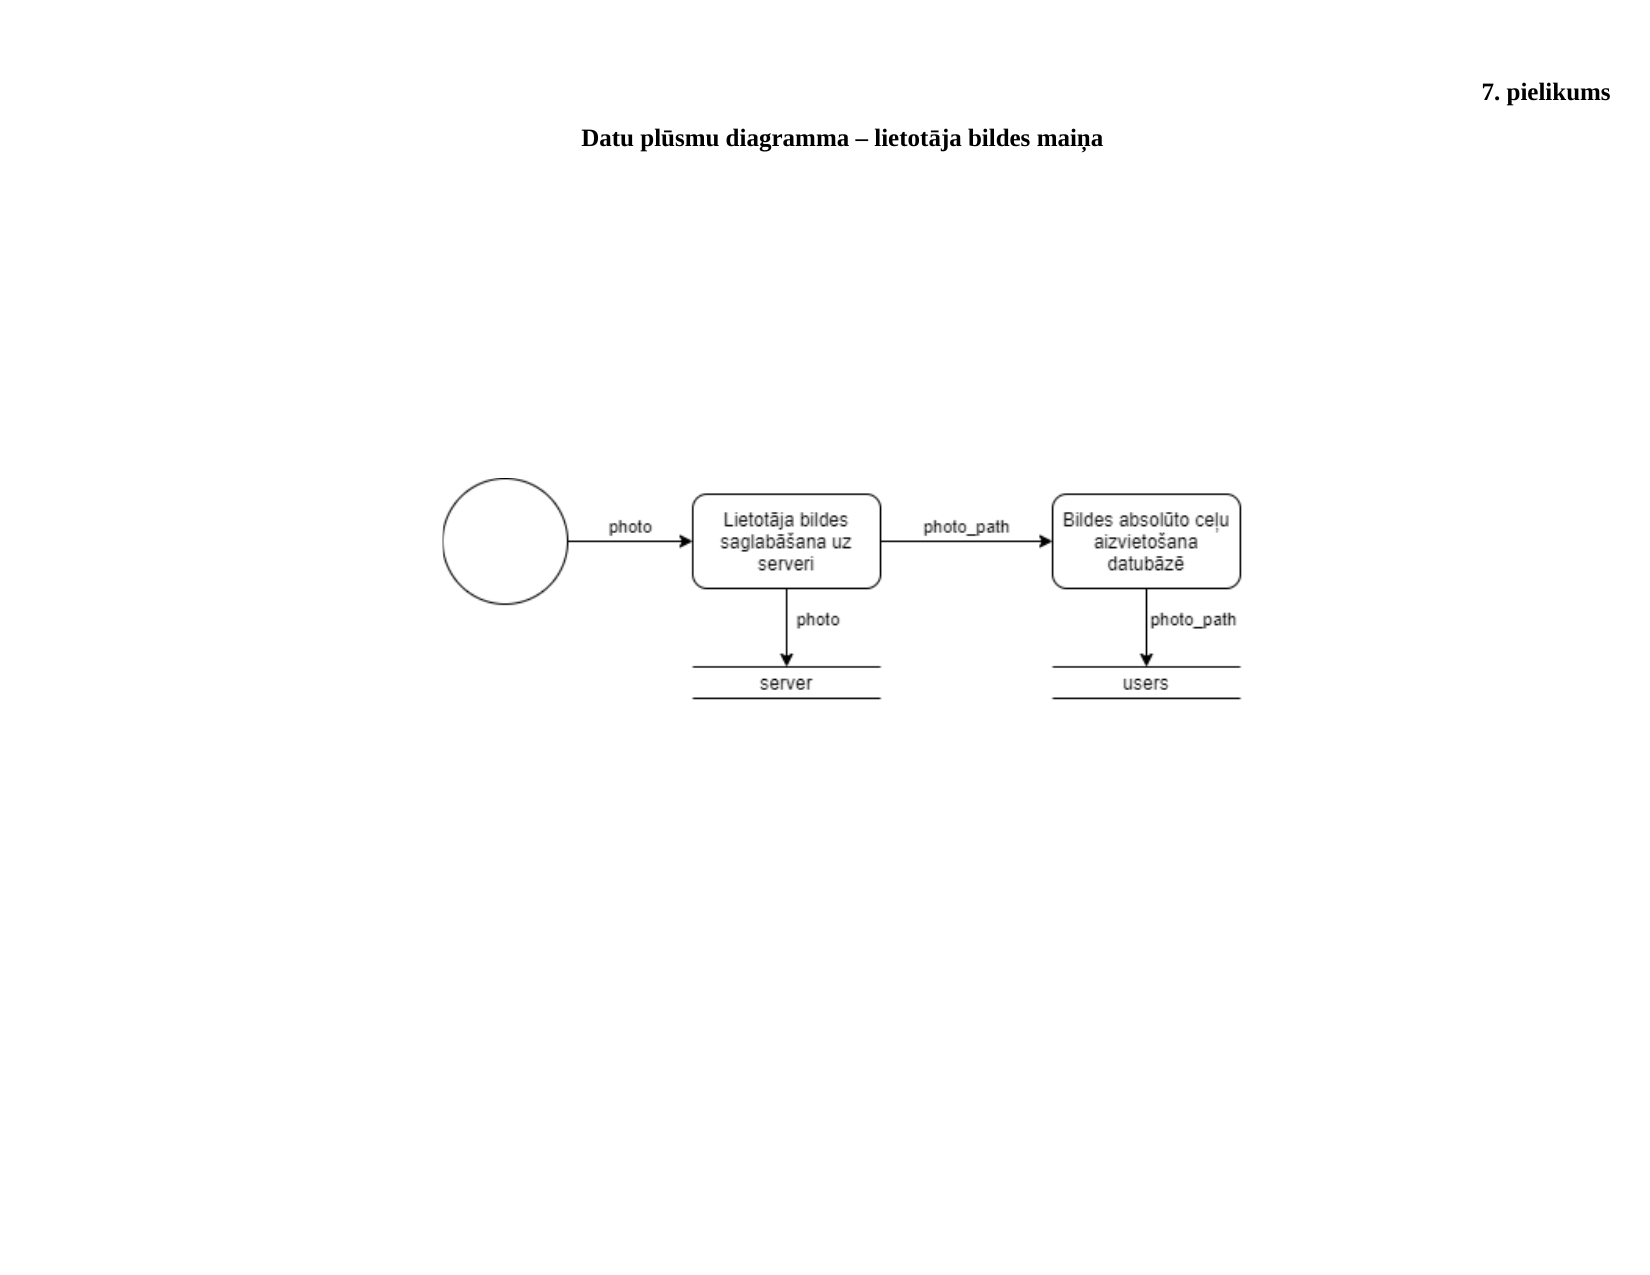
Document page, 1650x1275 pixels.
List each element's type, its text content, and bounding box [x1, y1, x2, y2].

text Datu plūsmu diagramma – lietotāja bildes maiņa [74, 123, 1610, 152]
subtitle 7. pielikums [74, 77, 1610, 106]
picture [442, 478, 1243, 701]
